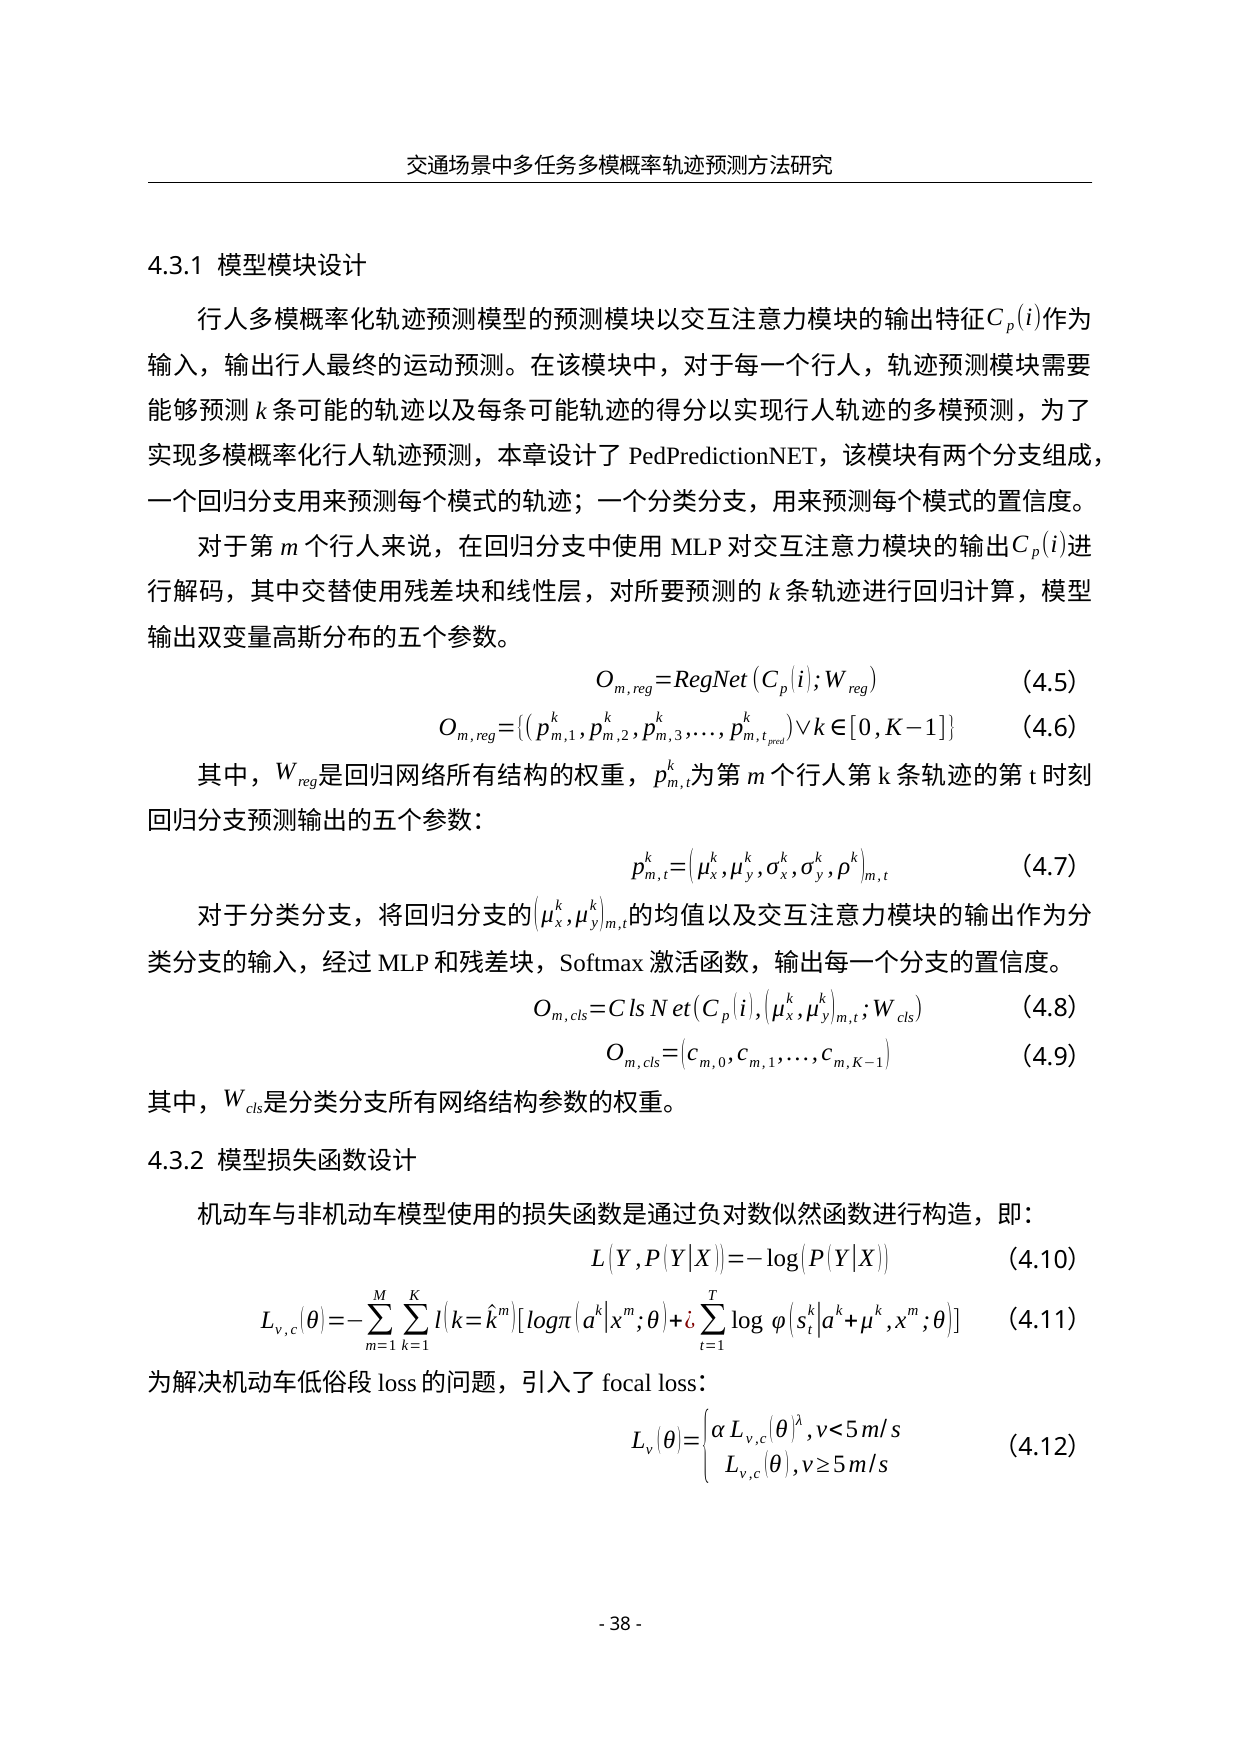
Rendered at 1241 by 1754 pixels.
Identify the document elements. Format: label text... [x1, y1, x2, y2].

text 对于分类分支，将回归分支的的均值以及交互注意力模块的输出作为分类分支的输入，经过MLP和残差块，Softmax激活函数，输出每一个分支的置信度。 [148, 894, 1092, 978]
text 其中，是回归网络所有结构的权重，为第m个行人第k条轨迹的第t时刻回归分支预测输出的五个参数： [148, 756, 1092, 837]
text （4.9） [148, 1036, 1092, 1073]
text 行人多模概率化轨迹预测模型的预测模块以交互注意力模块的输出特征作为输入，输出行人最终的运动预测。在该模块中，对于每一个行人，轨迹预测模块需要能够预测k条可能的轨迹以及每条可能轨迹的得分以实现行人轨迹的多模预测，为了实现多模概率化行人轨迹预测，本章设计了PedPredictionNET，该模块有两个分支组成，一个回归分支用来预测每个模式的轨迹；一个分类分支，用来预测每个模式的置信度。 [148, 300, 1092, 517]
text （4.10） [148, 1240, 1092, 1277]
text 机动车与非机动车模型使用的损失函数是通过负对数似然函数进行构造，即： [148, 1195, 1092, 1231]
subtitle 4.3.1 模型模块设计 [148, 246, 1092, 282]
text （4.7） [148, 846, 1092, 886]
text （4.12） [148, 1408, 1092, 1485]
text （4.11） [148, 1286, 1092, 1353]
text （4.5） [148, 662, 1092, 699]
text （4.6） [148, 708, 1092, 746]
text 其中，是分类分支所有网络结构参数的权重。 [148, 1082, 1092, 1119]
text （4.8） [148, 988, 1092, 1027]
text 为解决机动车低俗段loss的问题，引入了focal loss： [148, 1362, 1092, 1399]
subtitle 4.3.2 模型损失函数设计 [148, 1140, 1092, 1177]
text 对于第m个行人来说，在回归分支中使用MLP对交互注意力模块的输出进行解码，其中交替使用残差块和线性层，对所要预测的k条轨迹进行回归计算，模型输出双变量高斯分布的五个参数。 [148, 526, 1092, 653]
